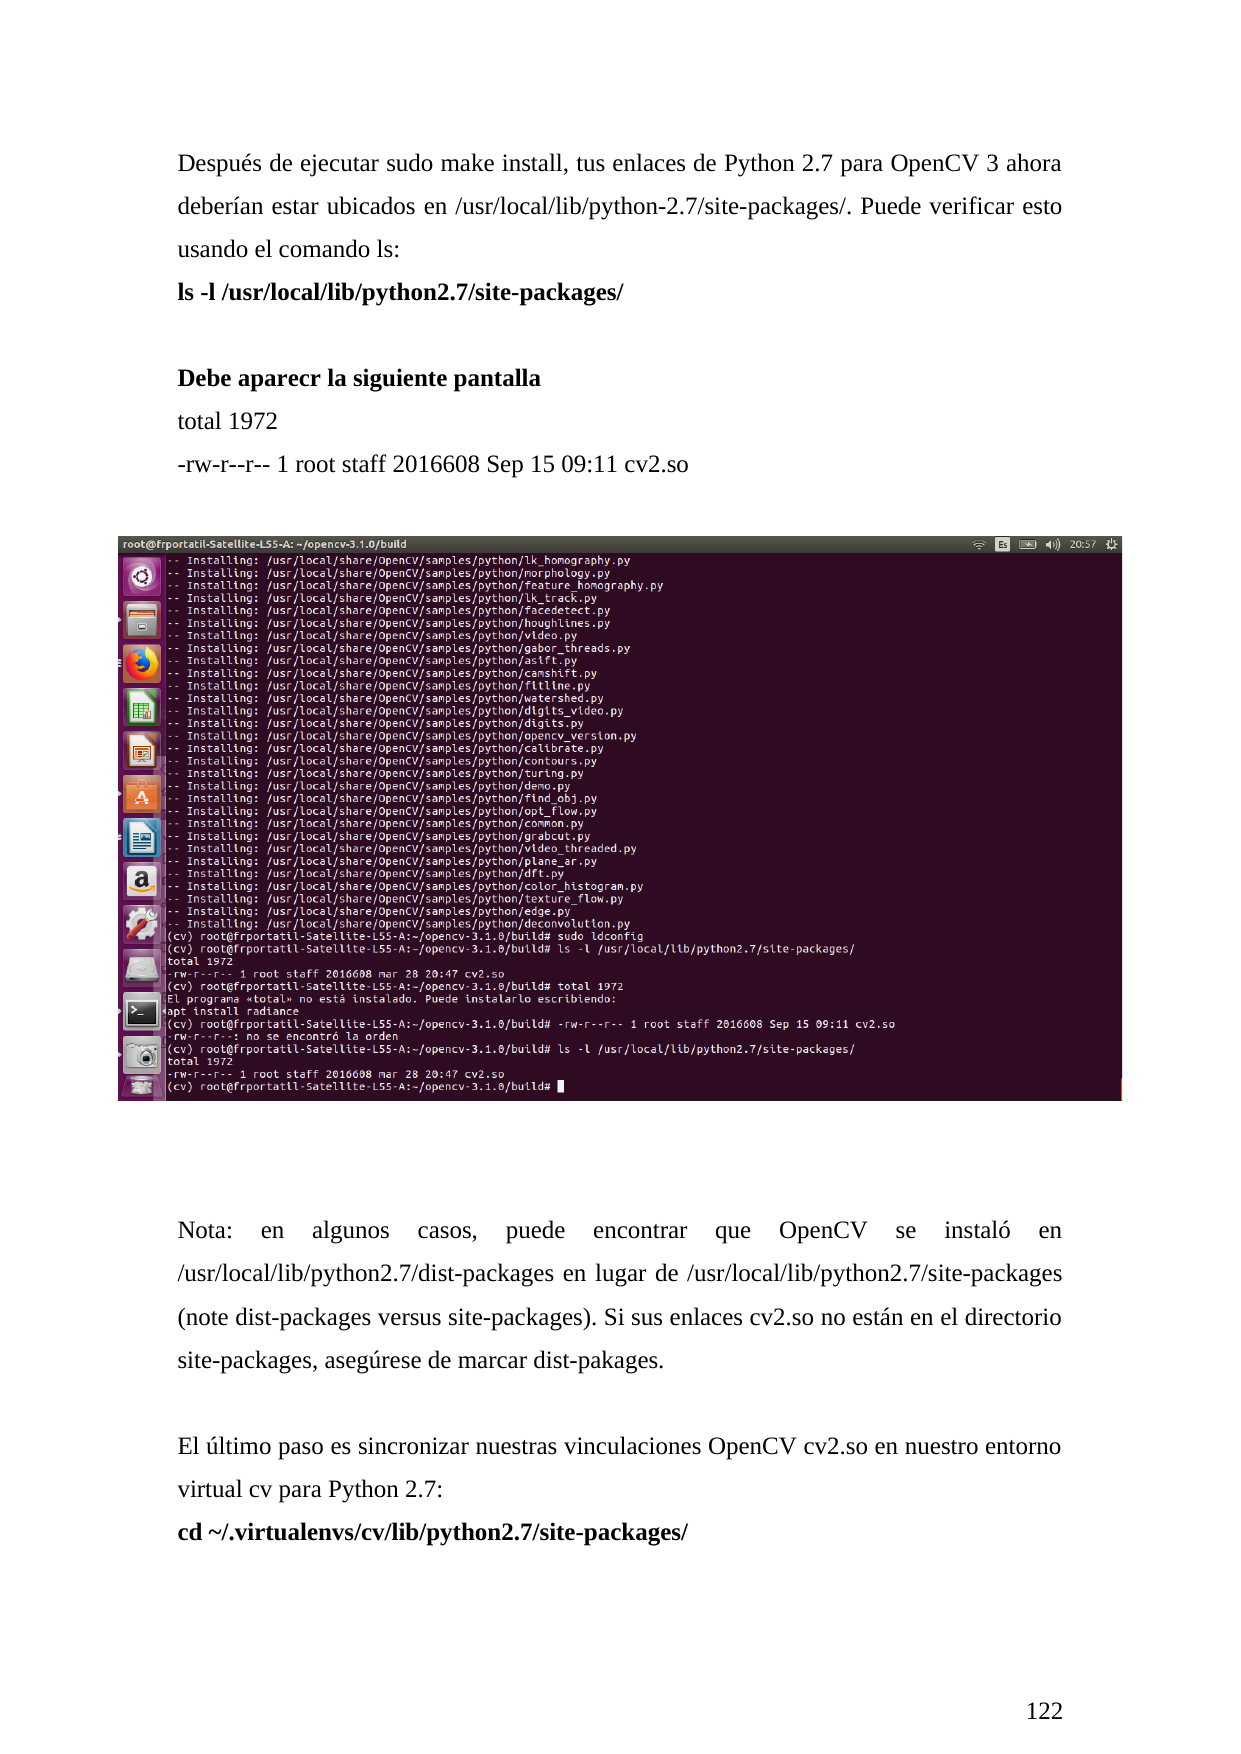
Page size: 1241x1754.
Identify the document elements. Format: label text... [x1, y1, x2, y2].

text ls -l /usr/local/lib/python2.7/site-packages/ [177, 277, 1063, 306]
picture [118, 536, 1123, 1101]
text -rw-r--r-- 1 root staff 2016608 Sep 15 09:11 cv2.so [177, 449, 1063, 478]
text total 1972 [177, 406, 1063, 435]
text Debe aparecr la siguiente pantalla [177, 363, 1063, 392]
text Después de ejecutar sudo make install, tus enlaces de Python 2.7 para OpenCV 3 ahora deberían estar ubicados en /usr/local/lib/python-2.7/site-packages/. Puede verificar esto usando el comando ls: [177, 148, 1063, 263]
text El último paso es sincronizar nuestras vinculaciones OpenCV cv2.so en nuestro entorno virtual cv para Python 2.7: [177, 1431, 1063, 1503]
text cd ~/.virtualenvs/cv/lib/python2.7/site-packages/ [177, 1517, 1063, 1546]
text Nota: en algunos casos, puede encontrar que OpenCV se instaló en /usr/local/lib/python2.7/dist-packages en lugar de /usr/local/lib/python2.7/site-packages (note dist-packages versus site-packages). Si sus enlaces cv2.so no están en el directorio site-packages, asegúrese de marcar dist-pakages. [177, 1215, 1063, 1373]
